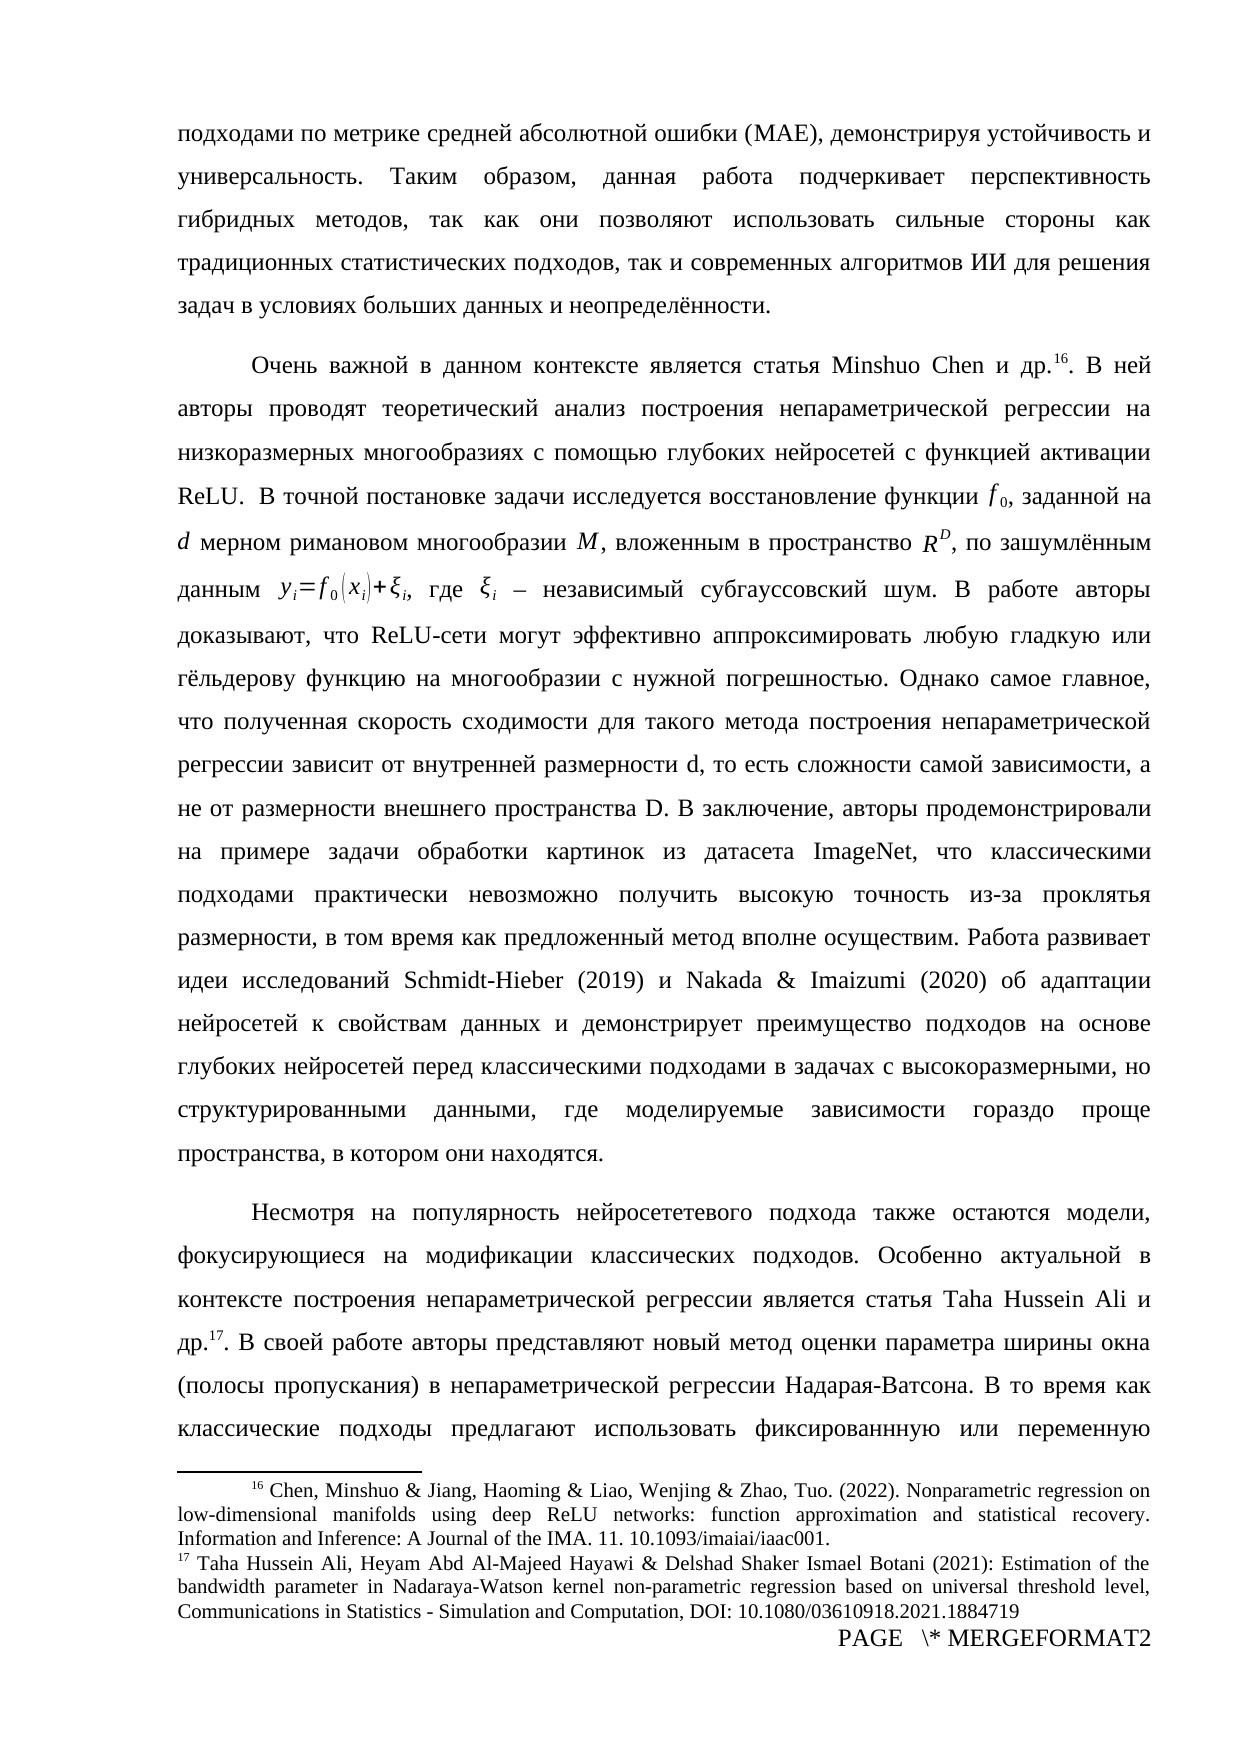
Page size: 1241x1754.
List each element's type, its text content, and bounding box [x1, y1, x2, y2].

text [177, 118, 1152, 319]
text Очень важной в данном контексте является статья Minshuo Chen и др.. В ней авторы проводят теоретический анализ построения непараметрической регрессии на низкоразмерных многообразиях с помощью глубоких нейросетей с функцией активации ReLU. В точной постановке задачи исследуется восстановление функции , заданной на мерном римановом многообразии , вложенным в пространство , по зашумлённым данным , где – независимый субгауссовский шум. В работе авторы доказывают, что ReLU-сети могут эффективно аппроксимировать любую гладкую или гёльдерову функцию на многообразии с нужной погрешностью. Однако самое главное, что полученная скорость сходимости для такого метода построения непараметрической регрессии зависит от внутренней размерности d, то есть сложности самой зависимости, а не от размерности внешнего пространства D. В заключение, авторы продемонстрировали на примере задачи обработки картинок из датасета ImageNet, что классическими подходами практически невозможно получить высокую точность из-за проклятья размерности, в том время как предложенный метод вполне осуществим. Работа развивает идеи исследований Schmidt-Hieber (2019) и Nakada & Imaizumi (2020) об адаптации нейросетей к свойствам данных и демонстрирует преимущество подходов на основе глубоких нейросетей перед классическими подходами в задачах с высокоразмерными, но структурированными данными, где моделируемые зависимости гораздо проще пространства, в котором они находятся. [177, 350, 1152, 1166]
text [177, 1197, 1152, 1442]
